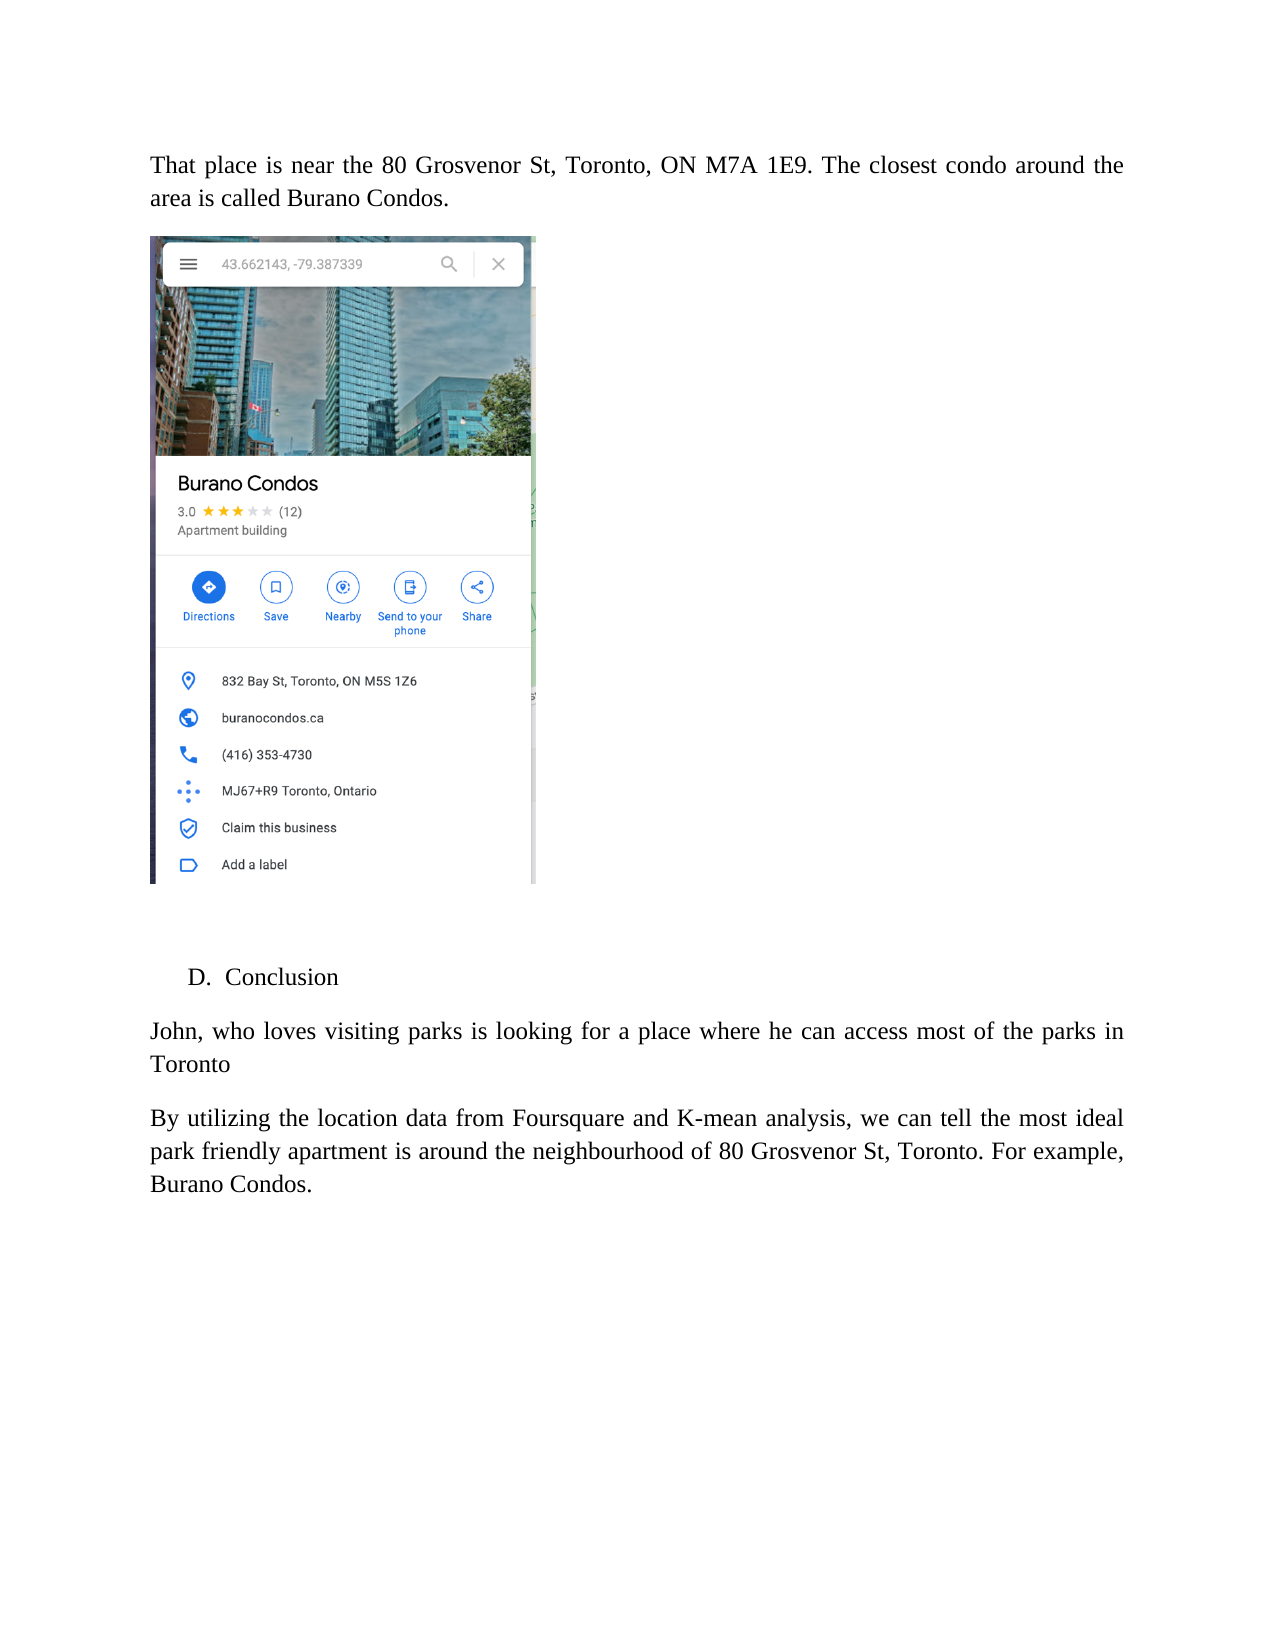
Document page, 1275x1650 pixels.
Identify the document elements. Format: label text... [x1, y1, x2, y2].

text By utilizing the location data from Foursquare and K-mean analysis, we can tell the most ideal park friendly apartment is around the neighbourhood of 80 Grosvenor St, Toronto. For example, Burano Condos. [150, 1103, 1125, 1198]
picture [150, 236, 536, 884]
text That place is near the 80 Grosvenor St, Toronto, ON M7A 1E9. The closest condo around the area is called Burano Condos. [150, 150, 1125, 212]
list Conclusion [187, 962, 1125, 991]
text John, who loves visiting parks is looking for a place where he can access most of the parks in Toronto [150, 1016, 1125, 1078]
